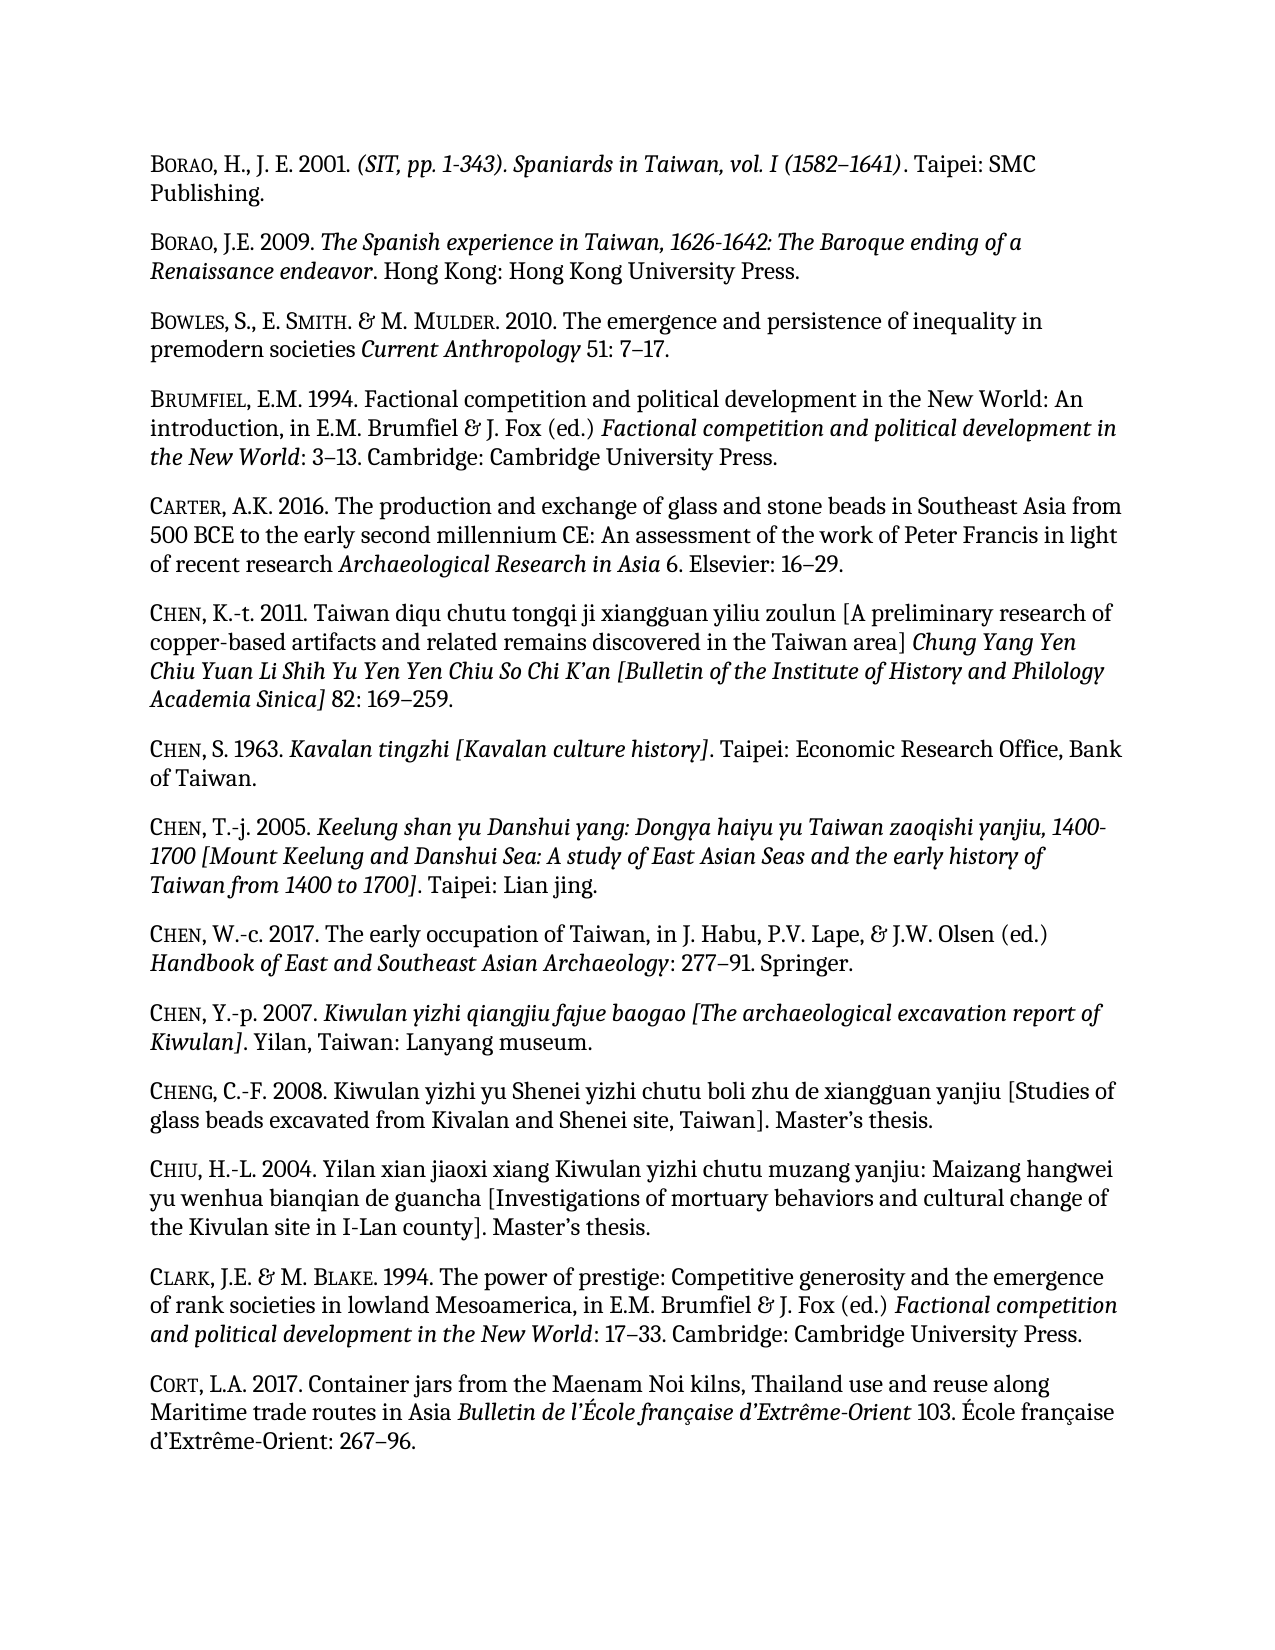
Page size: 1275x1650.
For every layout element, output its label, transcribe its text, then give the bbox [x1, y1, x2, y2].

text Borao, H., J. E. 2001. (SIT, pp. 1-343). Spaniards in Taiwan, vol. I (1582–1641). Taipei: SMC Publishing. [150, 150, 1125, 207]
text Brumfiel, E.M. 1994. Factional competition and political development in the New World: An introduction, in E.M. Brumfiel & J. Fox (ed.) Factional competition and political development in the New World: 3–13. Cambridge: Cambridge University Press. [150, 385, 1125, 471]
text Chen, K.-t. 2011. Taiwan diqu chutu tongqi ji xiangguan yiliu zoulun [A preliminary research of copper-based artifacts and related remains discovered in the Taiwan area] Chung Yang Yen Chiu Yuan Li Shih Yu Yen Yen Chiu So Chi K’an [Bulletin of the Institute of History and Philology Academia Sinica] 82: 169–259. [150, 599, 1125, 714]
text Bowles, S., E. Smith. & M. Mulder. 2010. The emergence and persistence of inequality in premodern societies Current Anthropology 51: 7–17. [150, 307, 1125, 364]
text Chen, S. 1963. Kavalan tingzhi [Kavalan culture history]. Taipei: Economic Research Office, Bank of Taiwan. [150, 735, 1125, 792]
text Chen, T.-j. 2005. Keelung shan yu Danshui yang: Dongya haiyu yu Taiwan zaoqishi yanjiu, 1400-1700 [Mount Keelung and Danshui Sea: A study of East Asian Seas and the early history of Taiwan from 1400 to 1700]. Taipei: Lian jing. [150, 813, 1125, 899]
text Carter, A.K. 2016. The production and exchange of glass and stone beads in Southeast Asia from 500 BCE to the early second millennium CE: An assessment of the work of Peter Francis in light of recent research Archaeological Research in Asia 6. Elsevier: 16–29. [150, 492, 1125, 578]
text Chen, Y.-p. 2007. Kiwulan yizhi qiangjiu fajue baogao [The archaeological excavation report of Kiwulan]. Yilan, Taiwan: Lanyang museum. [150, 999, 1125, 1056]
text Cort, L.A. 2017. Container jars from the Maenam Noi kilns, Thailand use and reuse along Maritime trade routes in Asia Bulletin de l’École française d’Extrême-Orient 103. École française d’Extrême-Orient: 267–96. [150, 1369, 1125, 1456]
text Cheng, C.-F. 2008. Kiwulan yizhi yu Shenei yizhi chutu boli zhu de xiangguan yanjiu [Studies of glass beads excavated from Kivalan and Shenei site, Taiwan]. Master’s thesis. [150, 1077, 1125, 1134]
text Borao, J.E. 2009. The Spanish experience in Taiwan, 1626-1642: The Baroque ending of a Renaissance endeavor. Hong Kong: Hong Kong University Press. [150, 228, 1125, 286]
text Clark, J.E. & M. Blake. 1994. The power of prestige: Competitive generosity and the emergence of rank societies in lowland Mesoamerica, in E.M. Brumfiel & J. Fox (ed.) Factional competition and political development in the New World: 17–33. Cambridge: Cambridge University Press. [150, 1262, 1125, 1349]
text Chiu, H.-L. 2004. Yilan xian jiaoxi xiang Kiwulan yizhi chutu muzang yanjiu: Maizang hangwei yu wenhua bianqian de guancha [Investigations of mortuary behaviors and cultural change of the Kivulan site in I-Lan county]. Master’s thesis. [150, 1155, 1125, 1242]
text Chen, W.-c. 2017. The early occupation of Taiwan, in J. Habu, P.V. Lape, & J.W. Olsen (ed.) Handbook of East and Southeast Asian Archaeology: 277–91. Springer. [150, 920, 1125, 978]
